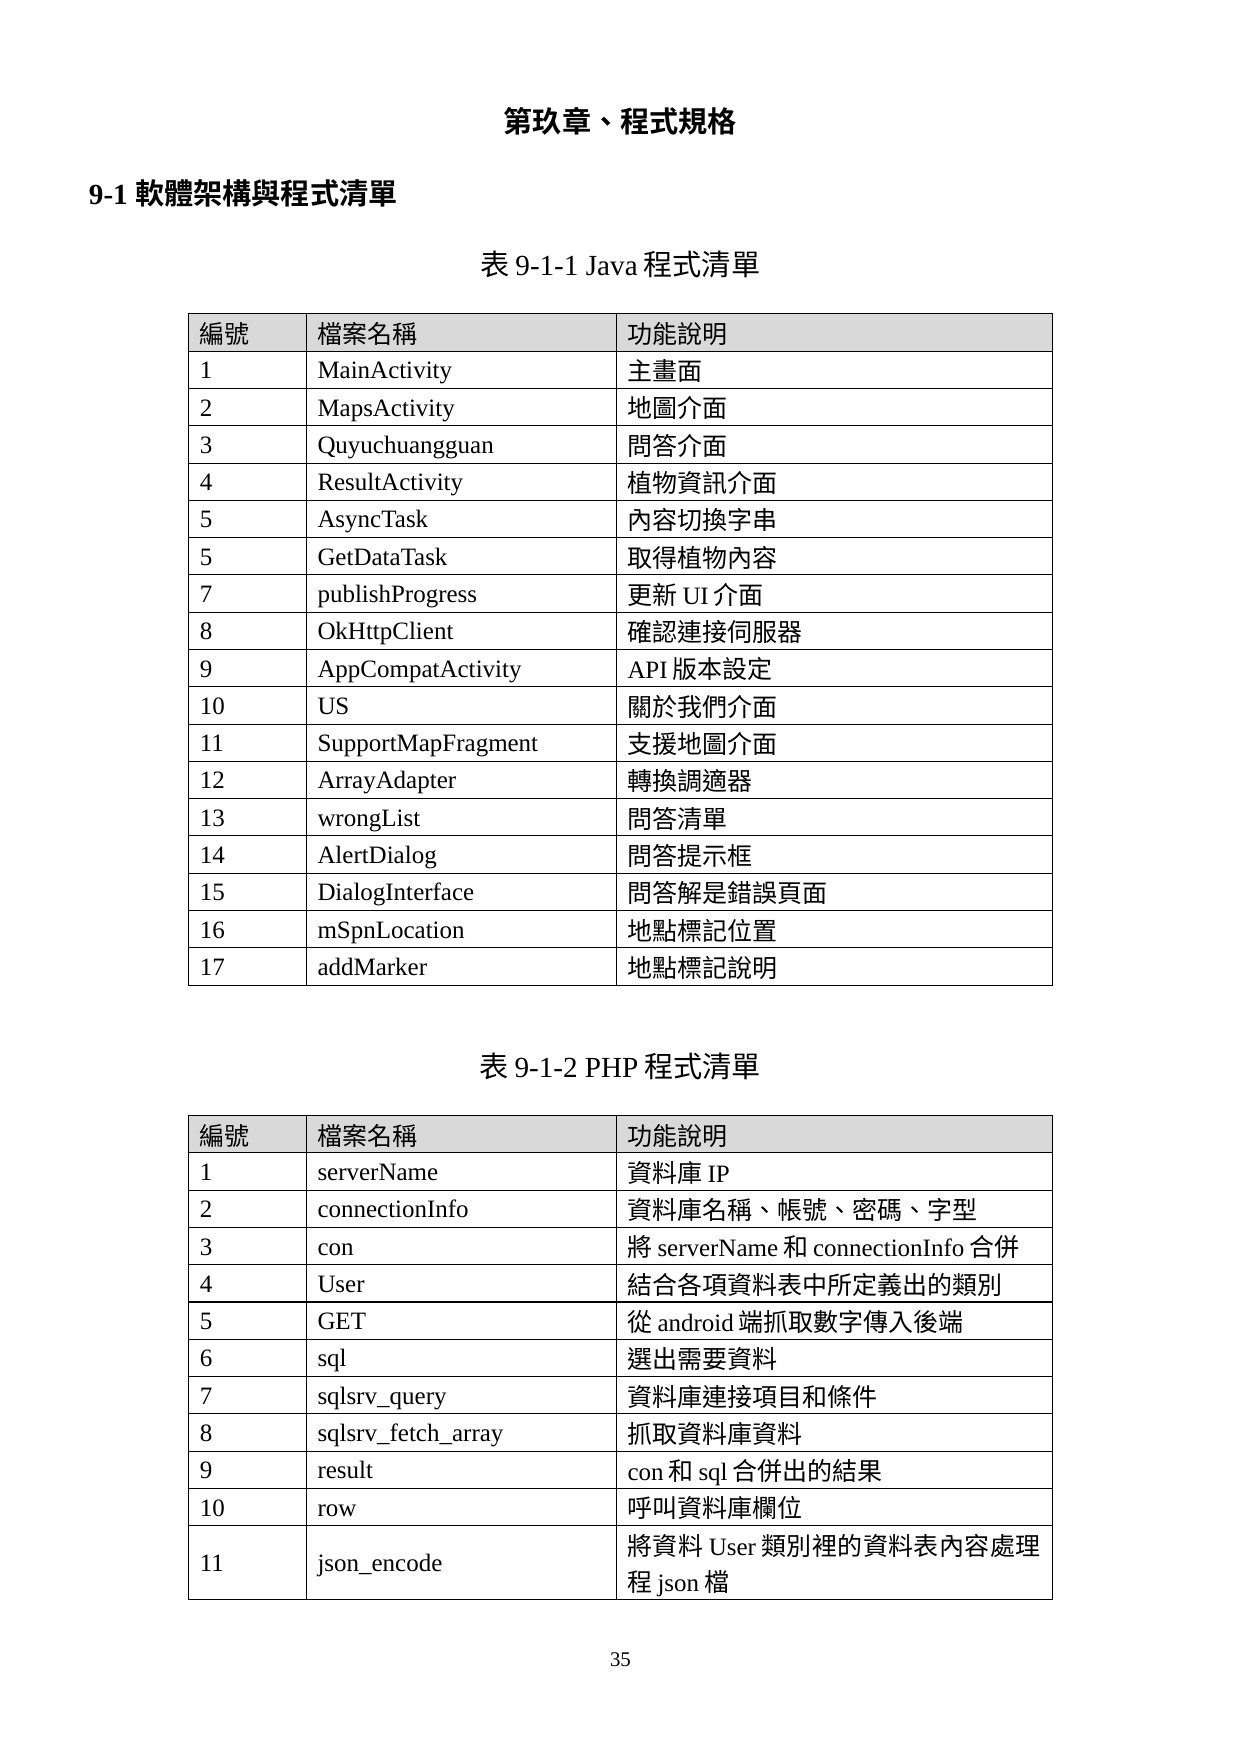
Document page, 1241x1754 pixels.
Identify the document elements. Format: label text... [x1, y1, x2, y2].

table_cell OkHttpClient [307, 613, 616, 649]
table_cell 呼叫資料庫欄位 [617, 1489, 1052, 1525]
table_cell 轉換調適器 [617, 762, 1052, 798]
table_cell 關於我們介面 [617, 687, 1052, 723]
table_cell con [307, 1228, 616, 1264]
table_cell 1 [189, 352, 306, 388]
table_cell 2 [189, 389, 306, 425]
table_cell 取得植物內容 [617, 538, 1052, 574]
table_cell 6 [189, 1340, 306, 1376]
table_cell wrongList [307, 799, 616, 835]
table_header 功能說明 [617, 1116, 1052, 1152]
table_cell 13 [189, 799, 306, 835]
table_cell row [307, 1489, 616, 1525]
table_cell sql [307, 1340, 616, 1376]
table_cell 5 [189, 501, 306, 537]
table_cell 確認連接伺服器 [617, 613, 1052, 649]
table_cell 主畫面 [617, 352, 1052, 388]
table_cell 更新UI介面 [617, 575, 1052, 612]
table_cell addMarker [307, 948, 616, 984]
table_cell mSpnLocation [307, 911, 616, 947]
table_cell 9 [189, 1452, 306, 1488]
table_cell connectionInfo [307, 1191, 616, 1227]
table_cell 從android端抓取數字傳入後端 [617, 1303, 1052, 1339]
table_cell 地點標記說明 [617, 948, 1052, 984]
table_cell 2 [189, 1191, 306, 1227]
table_cell result [307, 1452, 616, 1488]
table_cell 8 [189, 1414, 306, 1451]
table_cell 將serverName和connectionInfo合併 [617, 1228, 1052, 1264]
table_cell 1 [189, 1153, 306, 1189]
table_cell 7 [189, 1377, 306, 1413]
table_cell ResultActivity [307, 464, 616, 500]
text 表9-1-2 PHP程式清單 [89, 1043, 1152, 1086]
table_cell AsyncTask [307, 501, 616, 537]
table_cell AlertDialog [307, 836, 616, 873]
table_cell 資料庫名稱、帳號、密碼、字型 [617, 1191, 1052, 1227]
table_cell AppCompatActivity [307, 650, 616, 686]
table_cell 10 [189, 1489, 306, 1525]
table_cell 11 [189, 1526, 306, 1599]
table_cell 5 [189, 538, 306, 574]
table_cell 內容切換字串 [617, 501, 1052, 537]
table_cell 支援地圖介面 [617, 725, 1052, 761]
table_cell 15 [189, 874, 306, 910]
table_cell 將資料User類別裡的資料表內容處理程json檔 [617, 1526, 1052, 1599]
table_cell 3 [189, 426, 306, 462]
table_cell SupportMapFragment [307, 725, 616, 761]
table_cell 植物資訊介面 [617, 464, 1052, 500]
text 9-1 軟體架構與程式清單 [89, 170, 1152, 213]
table_header 檔案名稱 [307, 1116, 616, 1152]
table_header 編號 [189, 1116, 306, 1152]
table_cell DialogInterface [307, 874, 616, 910]
table_cell 資料庫連接項目和條件 [617, 1377, 1052, 1413]
table_cell 地點標記位置 [617, 911, 1052, 947]
table_cell 14 [189, 836, 306, 873]
table_header 功能說明 [617, 314, 1052, 351]
table_cell Quyuchuangguan [307, 426, 616, 462]
table_cell MapsActivity [307, 389, 616, 425]
table_cell sqlsrv_fetch_array [307, 1414, 616, 1451]
table_cell User [307, 1265, 616, 1301]
table_cell GET [307, 1303, 616, 1339]
table_cell ArrayAdapter [307, 762, 616, 798]
table_cell 選出需要資料 [617, 1340, 1052, 1376]
table_cell 4 [189, 464, 306, 500]
table_cell 4 [189, 1265, 306, 1301]
table_cell 5 [189, 1303, 306, 1339]
table_cell 9 [189, 650, 306, 686]
table_cell GetDataTask [307, 538, 616, 574]
table_cell 結合各項資料表中所定義出的類別 [617, 1265, 1052, 1301]
table_cell 問答介面 [617, 426, 1052, 462]
table_header 檔案名稱 [307, 314, 616, 351]
table_cell 10 [189, 687, 306, 723]
table_cell 12 [189, 762, 306, 798]
table_cell 17 [189, 948, 306, 984]
table_cell 3 [189, 1228, 306, 1264]
table_cell 問答清單 [617, 799, 1052, 835]
table_header 編號 [189, 314, 306, 351]
table_cell API版本設定 [617, 650, 1052, 686]
table_cell 11 [189, 725, 306, 761]
table_cell sqlsrv_query [307, 1377, 616, 1413]
table_cell serverName [307, 1153, 616, 1189]
table_cell con和sql合併出的結果 [617, 1452, 1052, 1488]
table_cell 問答解是錯誤頁面 [617, 874, 1052, 910]
table_cell 地圖介面 [617, 389, 1052, 425]
table_cell US [307, 687, 616, 723]
text 第玖章、程式規格 [89, 99, 1152, 141]
text 表9-1-1 Java程式清單 [89, 242, 1152, 284]
table_cell 16 [189, 911, 306, 947]
table_cell json_encode [307, 1526, 616, 1599]
table_cell MainActivity [307, 352, 616, 388]
table_cell 資料庫IP [617, 1153, 1052, 1189]
table_cell 8 [189, 613, 306, 649]
table_cell 抓取資料庫資料 [617, 1414, 1052, 1451]
table_cell 問答提示框 [617, 836, 1052, 873]
table_cell publishProgress [307, 575, 616, 612]
table_cell 7 [189, 575, 306, 612]
